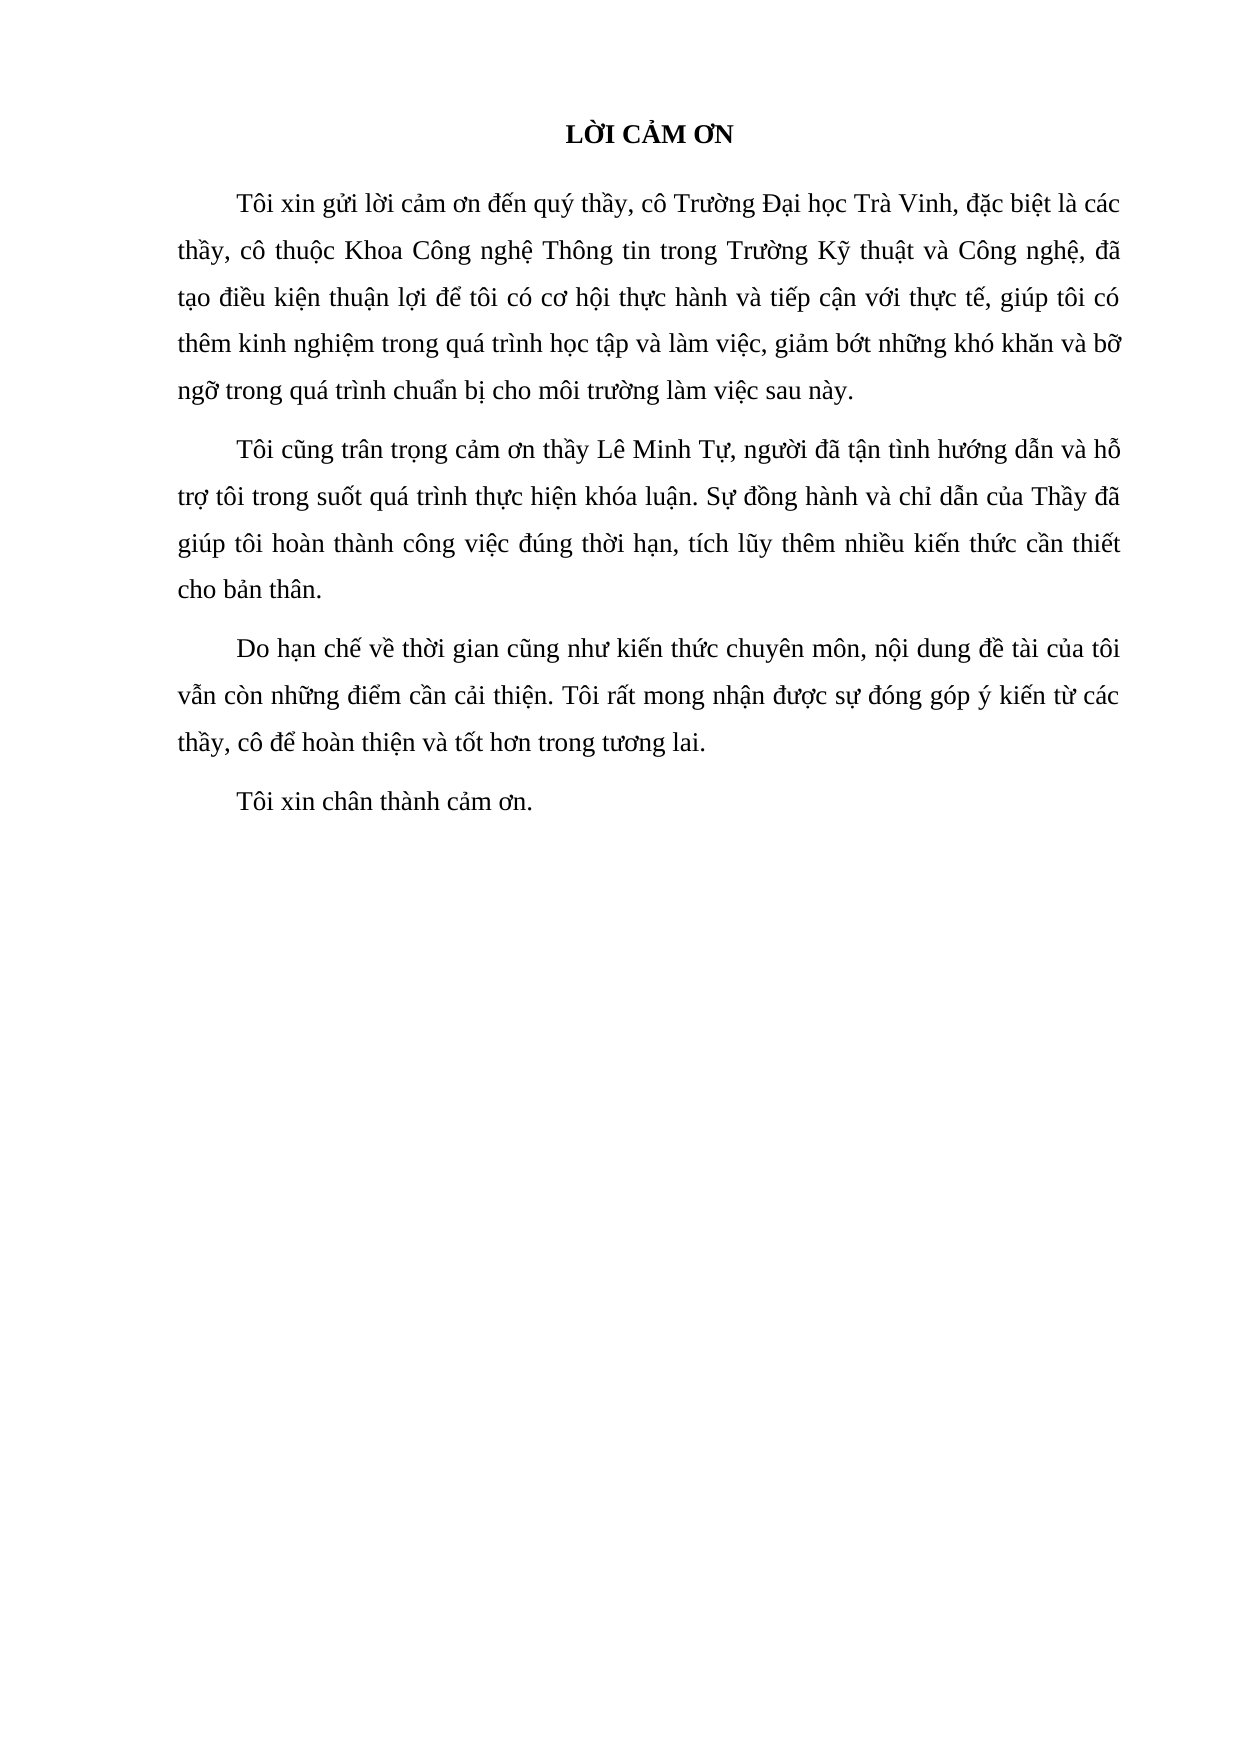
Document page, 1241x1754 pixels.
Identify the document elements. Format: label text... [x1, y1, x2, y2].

text LỜI CẢM ƠN [177, 118, 1122, 149]
text Tôi xin chân thành cảm ơn. [177, 785, 1122, 816]
text Tôi cũng trân trọng cảm ơn thầy Lê Minh Tự, người đã tận tình hướng dẫn và hỗ trợ tôi trong suốt quá trình thực hiện khóa luận. Sự đồng hành và chỉ dẫn của Thầy đã giúp tôi hoàn thành công việc đúng thời hạn, tích lũy thêm nhiều kiến thức cần thiết cho bản thân. [177, 433, 1122, 604]
text Tôi xin gửi lời cảm ơn đến quý thầy, cô Trường Đại học Trà Vinh, đặc biệt là các thầy, cô thuộc Khoa Công nghệ Thông tin trong Trường Kỹ thuật và Công nghệ, đã tạo điều kiện thuận lợi để tôi có cơ hội thực hành và tiếp cận với thực tế, giúp tôi có thêm kinh nghiệm trong quá trình học tập và làm việc, giảm bớt những khó khăn và bỡ ngỡ trong quá trình chuẩn bị cho môi trường làm việc sau này. [177, 188, 1122, 405]
text Do hạn chế về thời gian cũng như kiến thức chuyên môn, nội dung đề tài của tôi vẫn còn những điểm cần cải thiện. Tôi rất mong nhận được sự đóng góp ý kiến từ các thầy, cô để hoàn thiện và tốt hơn trong tương lai. [177, 633, 1122, 757]
